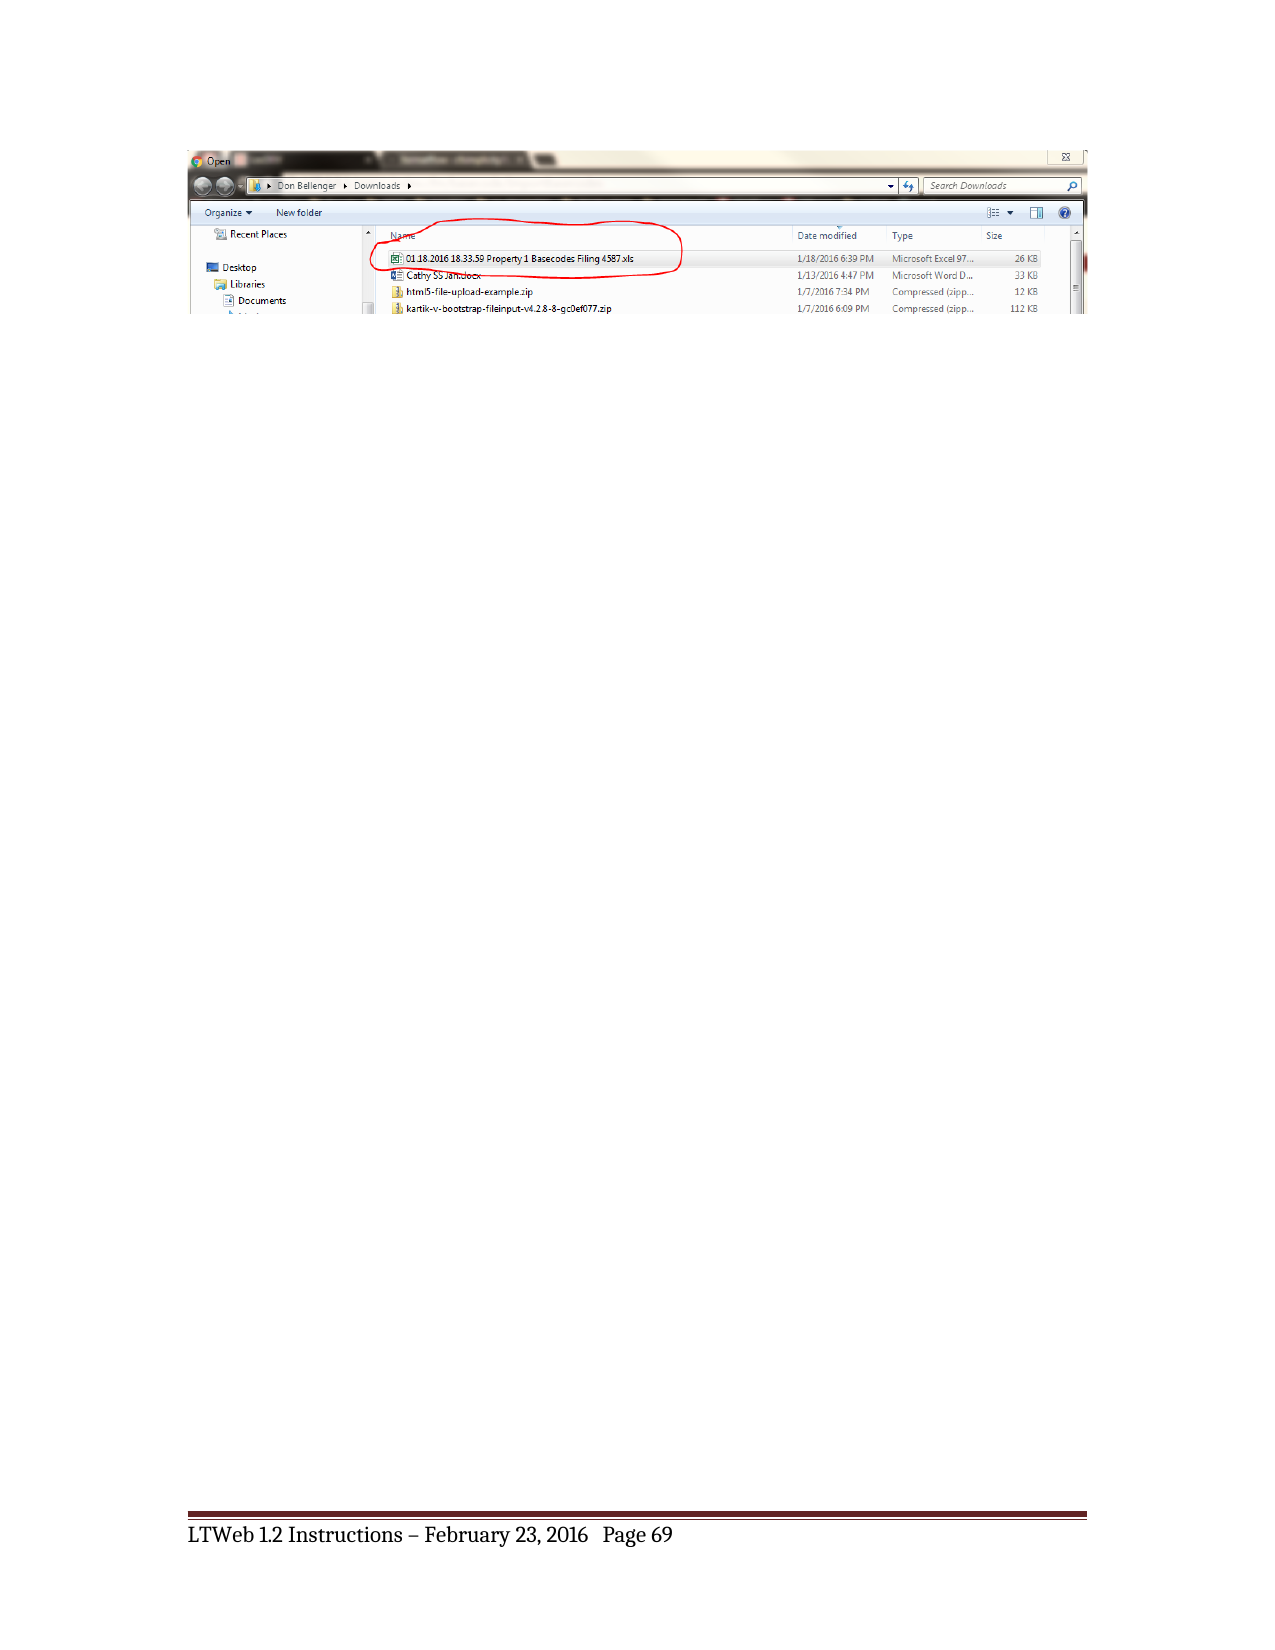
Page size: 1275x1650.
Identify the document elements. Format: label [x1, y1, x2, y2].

picture [187, 150, 1088, 314]
